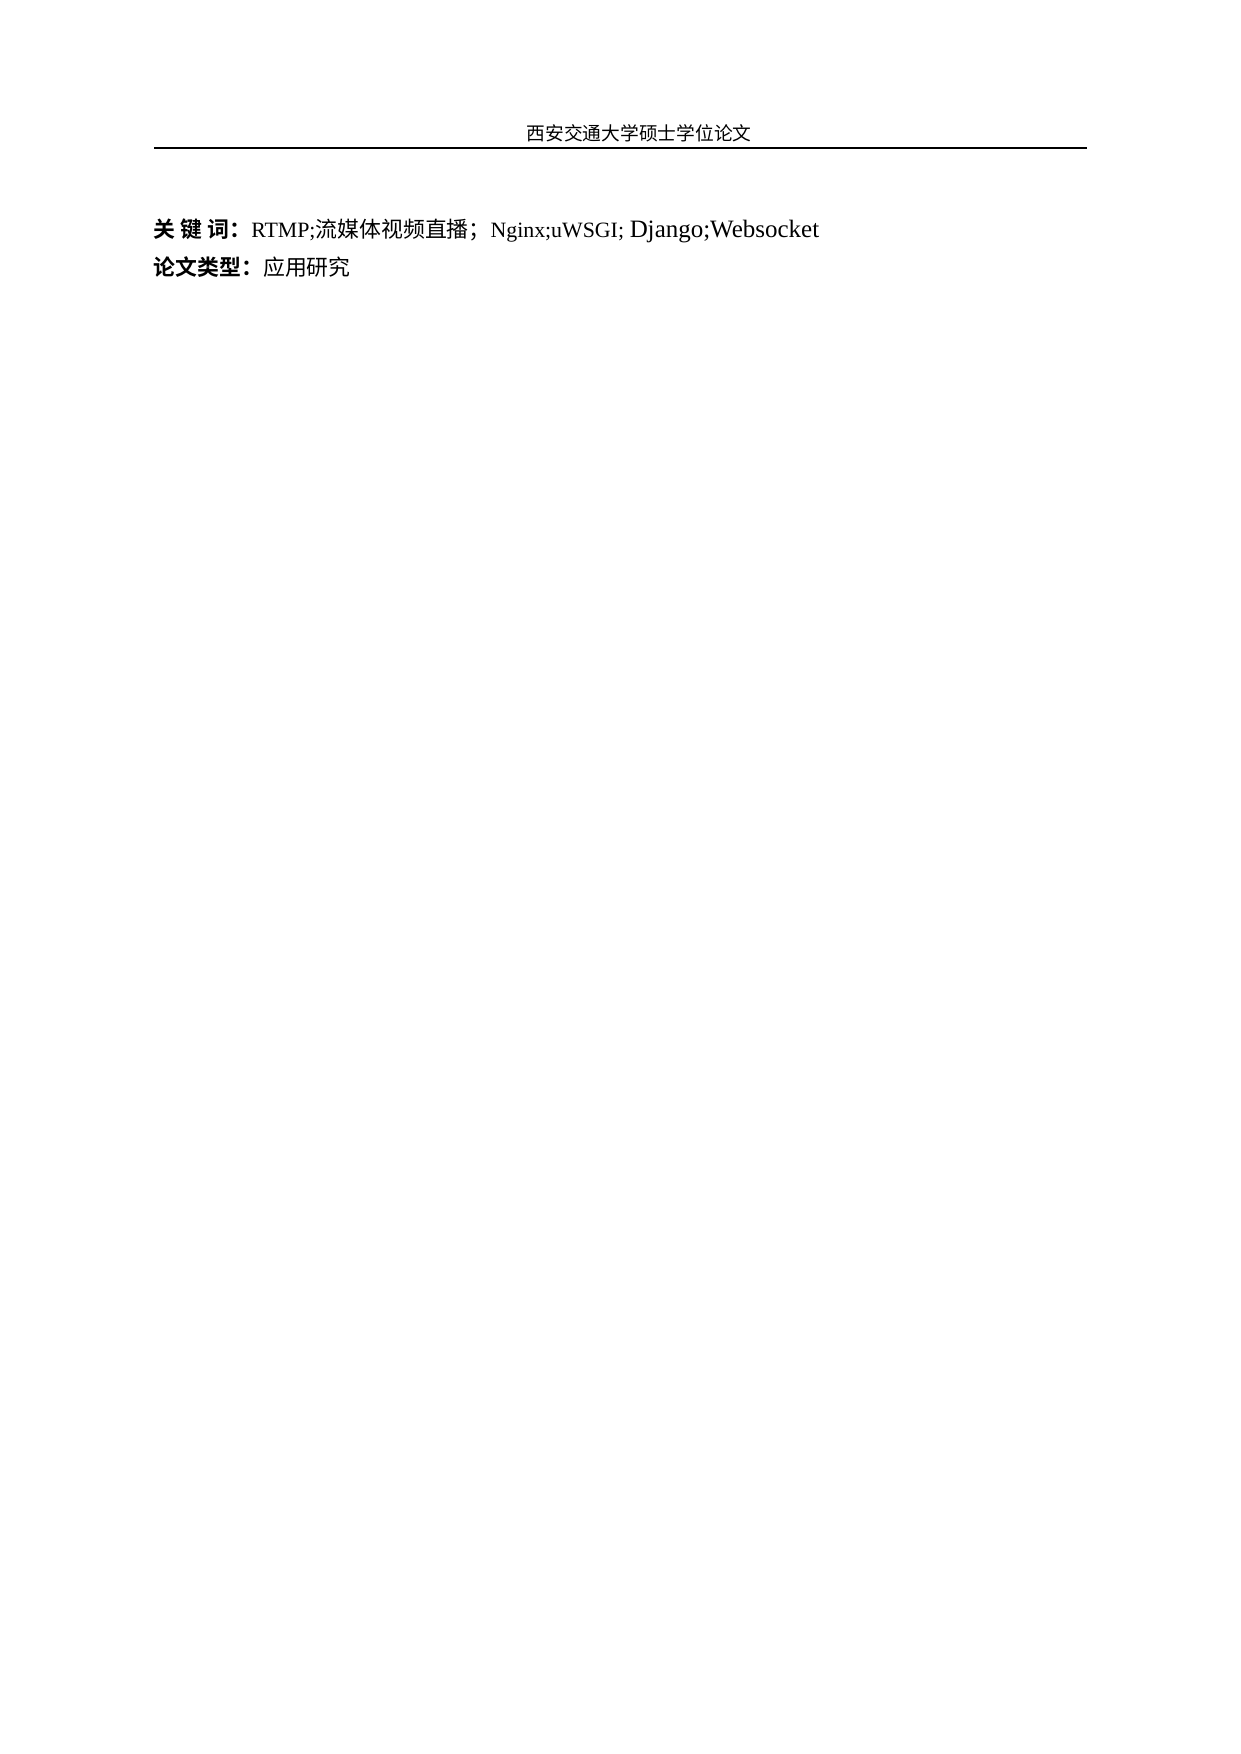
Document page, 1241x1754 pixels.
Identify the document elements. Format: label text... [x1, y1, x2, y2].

text 论文类型：应用研究 [153, 249, 1087, 281]
text 关 键 词：RTMP;流媒体视频直播；Nginx;uWSGI; Django;Websocket [153, 212, 1087, 243]
